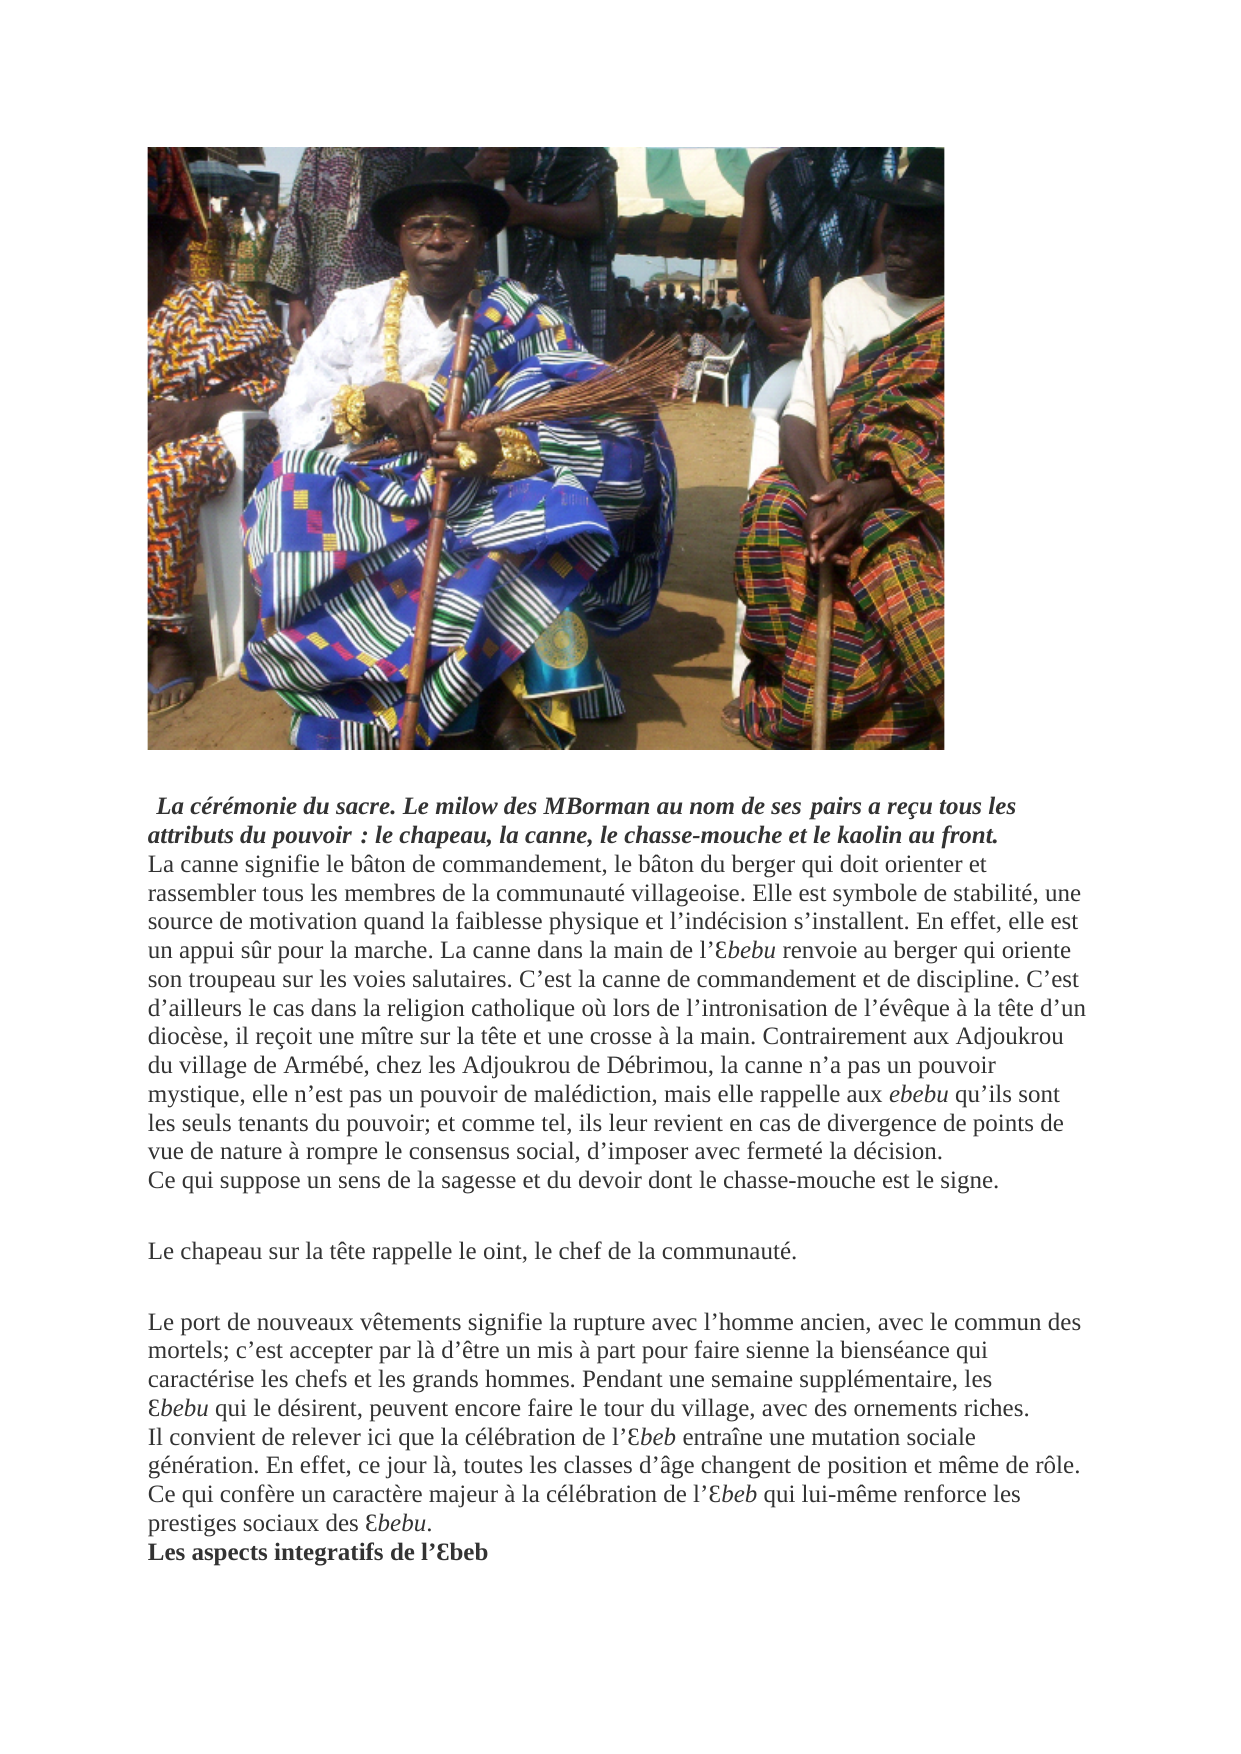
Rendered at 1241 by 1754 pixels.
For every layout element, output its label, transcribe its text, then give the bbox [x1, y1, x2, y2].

text Le port de nouveaux vêtements signifie la rupture avec l’homme ancien, avec le commun des mortels; c’est accepter par là d’être un mis à part pour faire sienne la bienséance qui caractérise les chefs et les grands hommes. Pendant une semaine supplémentaire, les Ɛbebu qui le désirent, peuvent encore faire le tour du village, avec des ornements riches. [148, 1307, 1093, 1422]
text Ce qui suppose un sens de la sagesse et du devoir dont le chasse-mouche est le signe. [148, 1165, 1093, 1194]
text La cérémonie du sacre. Le milow des MBorman au nom de ses pairs a reçu tous les attributs du pouvoir : le chapeau, la canne, le chasse-mouche et le kaolin au front. [148, 791, 1093, 849]
text La canne signifie le bâton de commandement, le bâton du berger qui doit orienter et rassembler tous les membres de la communauté villageoise. Elle est symbole de stabilité, une source de motivation quand la faiblesse physique et l’indécision s’installent. En effet, elle est un appui sûr pour la marche. La canne dans la main de l’Ɛbebu renvoie au berger qui oriente son troupeau sur les voies salutaires. C’est la canne de commandement et de discipline. C’est d’ailleurs le cas dans la religion catholique où lors de l’intronisation de l’évêque à la tête d’un diocèse, il reçoit une mître sur la tête et une crosse à la main. Contrairement aux Adjoukrou du village de Armébé, chez les Adjoukrou de Débrimou, la canne n’a pas un pouvoir mystique, elle n’est pas un pouvoir de malédiction, mais elle rappelle aux ebebu qu’ils sont les seuls tenants du pouvoir; et comme tel, ils leur revient en cas de divergence de points de vue de nature à rompre le consensus social, d’imposer avec fermeté la décision. [148, 849, 1093, 1165]
text Il convient de relever ici que la célébration de l’Ɛbeb entraîne une mutation sociale génération. En effet, ce jour là, toutes les classes d’âge changent de position et même de rôle. Ce qui confère un caractère majeur à la célébration de l’Ɛbeb qui lui-même renforce les prestiges sociaux des Ɛbebu. [148, 1422, 1093, 1537]
text Les aspects integratifs de l’Ɛbeb [148, 1537, 1093, 1566]
picture [147, 147, 945, 750]
text Le chapeau sur la tête rappelle le oint, le chef de la communauté. [148, 1236, 1093, 1265]
